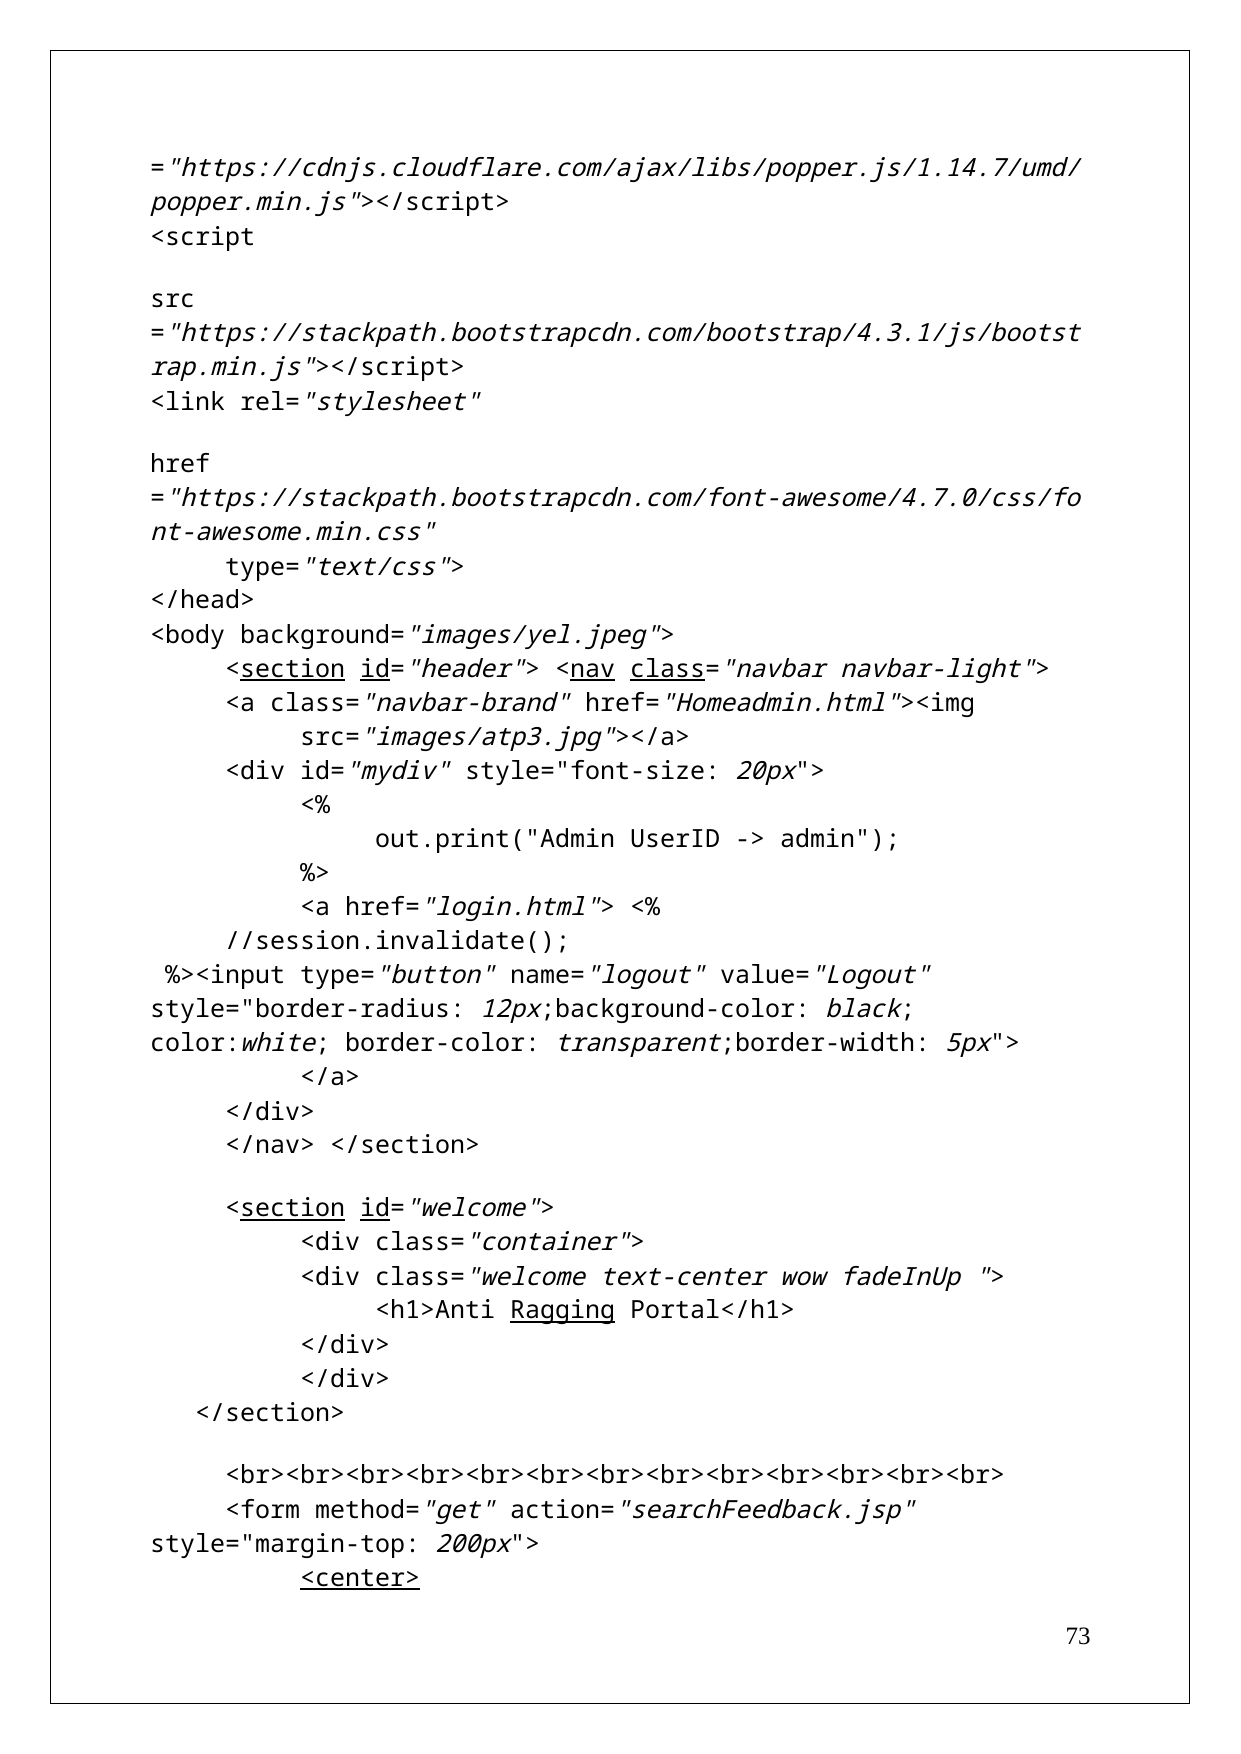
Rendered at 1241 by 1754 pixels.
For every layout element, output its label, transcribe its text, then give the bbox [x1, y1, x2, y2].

text <a class="navbar-brand" href="Homeadmin.html"><img [150, 684, 1090, 718]
text </div> [150, 1093, 1090, 1127]
text <div id="mydiv" style="font-size: 20px"> [150, 752, 1090, 787]
text //session.invalidate(); [150, 923, 1090, 957]
text <body background="images/yel.jpeg"> [150, 616, 1090, 650]
text <section id="header"> <nav class="navbar navbar-light"> [150, 650, 1090, 684]
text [150, 150, 1090, 218]
text %><input type="button" name="logout" value="Logout" style="border-radius: 12px;background-color: black; color:white; border-color: transparent;border-width: 5px"> [150, 957, 1090, 1059]
text src="https://stackpath.bootstrapcdn.com/bootstrap/4.3.1/js/bootstrap.min.js"></script> [150, 252, 1090, 383]
text </section> [150, 1394, 1090, 1428]
text <link rel="stylesheet" [150, 383, 1090, 417]
text <br><br><br><br><br><br><br><br><br><br><br><br><br> [150, 1457, 1090, 1491]
text <section id="welcome"> [150, 1190, 1090, 1224]
text href="https://stackpath.bootstrapcdn.com/font-awesome/4.7.0/css/font-awesome.min.css" [150, 417, 1090, 548]
text <div class="welcome text-center wow fadeInUp "> [150, 1258, 1090, 1292]
text <h1>Anti Ragging Portal</h1> [150, 1292, 1090, 1326]
text out.print("Admin UserID -> admin"); [150, 821, 1090, 855]
text <div class="container"> [150, 1224, 1090, 1258]
text </head> [150, 582, 1090, 616]
text <script [150, 218, 1090, 252]
text <a href="login.html"> <% [150, 889, 1090, 923]
text </div> [150, 1360, 1090, 1394]
text <form method="get" action="searchFeedback.jsp" style="margin-top: 200px"> [150, 1491, 1090, 1559]
text </a> [150, 1059, 1090, 1093]
text </nav> </section> [150, 1127, 1090, 1161]
text <% [150, 787, 1090, 821]
text type="text/css"> [150, 548, 1090, 582]
text <center> [150, 1559, 1090, 1593]
text %> [150, 855, 1090, 889]
text src="images/atp3.jpg"></a> [150, 718, 1090, 752]
text </div> [150, 1326, 1090, 1360]
